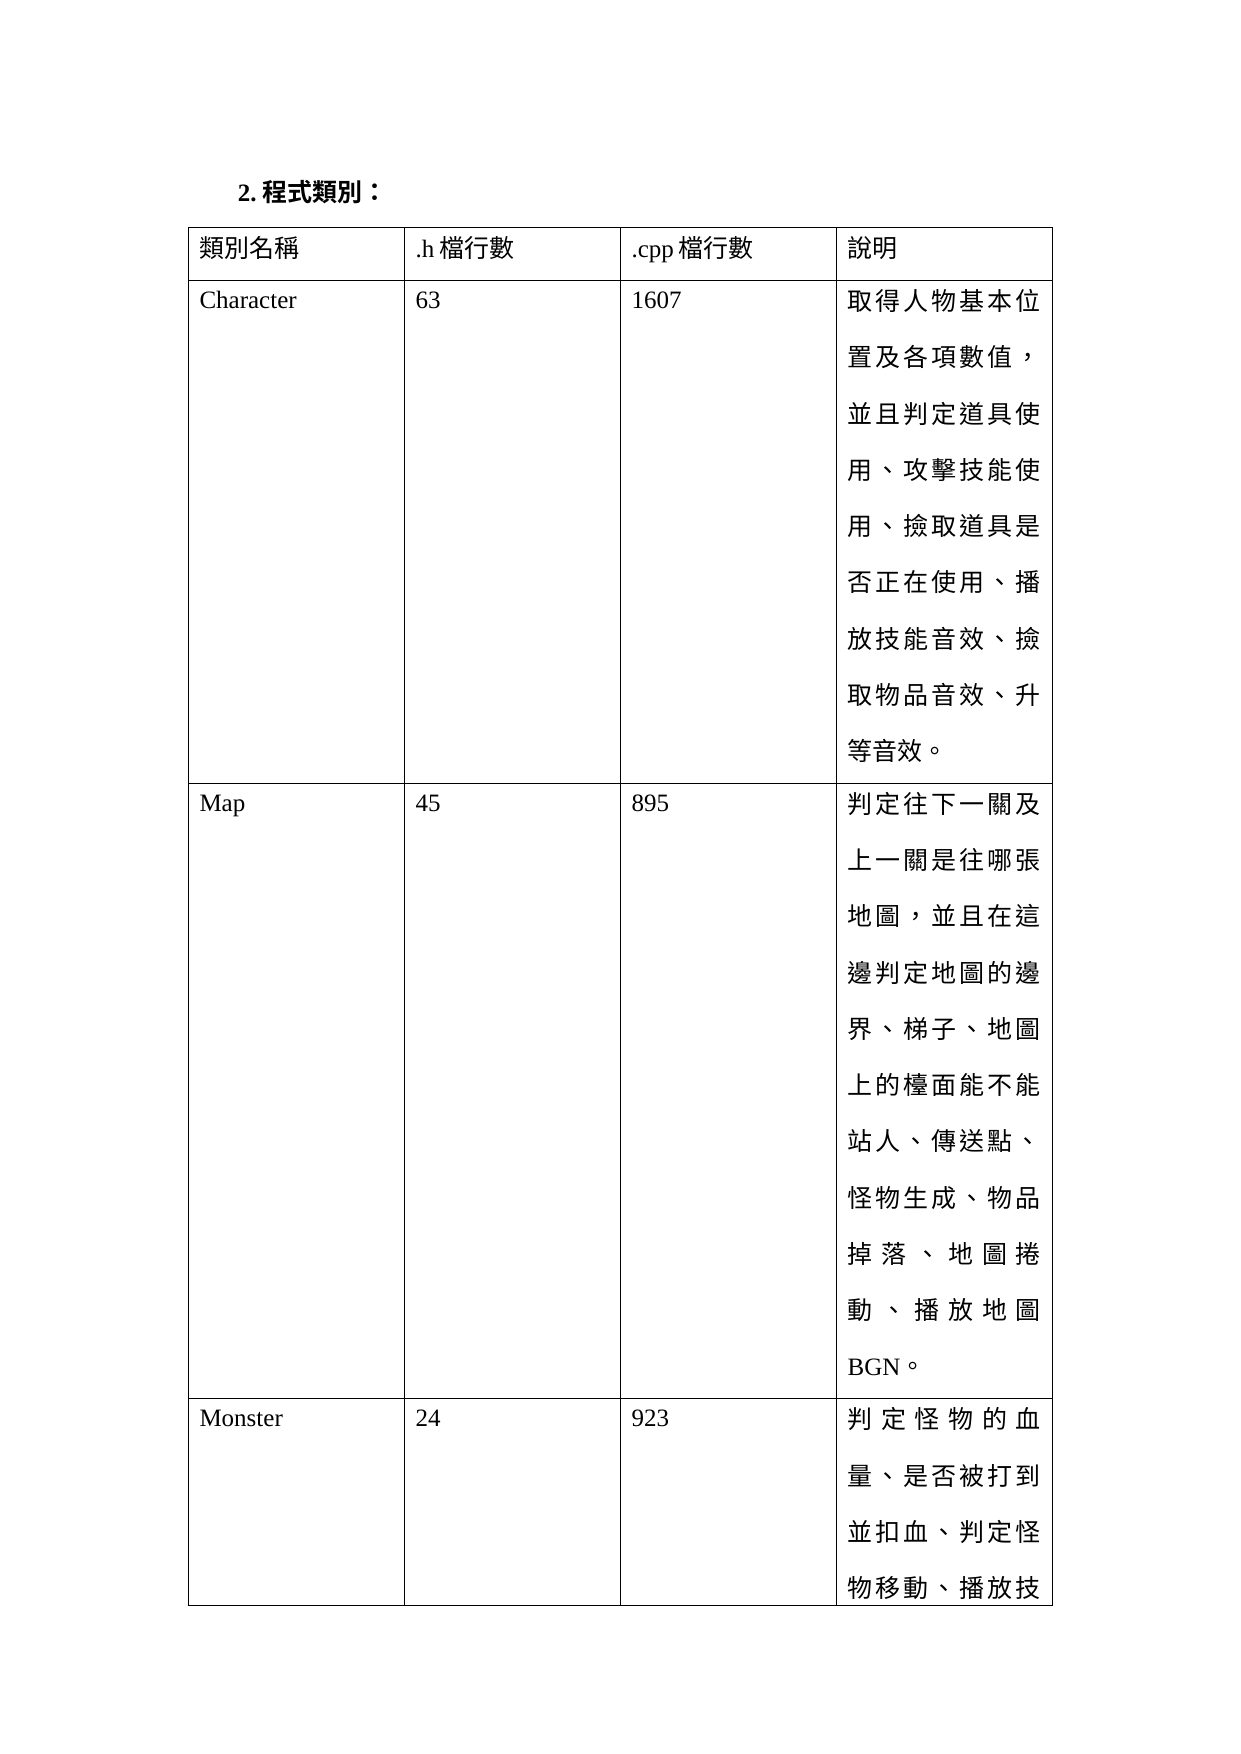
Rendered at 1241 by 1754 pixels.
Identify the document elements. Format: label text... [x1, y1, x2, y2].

table_header .cpp檔行數 [621, 228, 836, 280]
table_header 類別名稱 [189, 228, 404, 280]
table_cell 63 [405, 281, 620, 783]
table_cell 1607 [621, 281, 836, 783]
table_cell 24 [405, 1399, 620, 1605]
table_cell 取得人物基本位置及各項數值，並且判定道具使用、攻擊技能使用、撿取道具是否正在使用、播放技能音效、撿取物品音效、升等音效。 [837, 281, 1052, 783]
table_cell 895 [621, 784, 836, 1398]
table_cell 923 [621, 1399, 836, 1605]
table_header 說明 [837, 228, 1052, 280]
text 2. 程式類別： [187, 171, 1053, 209]
table_cell Map [189, 784, 404, 1398]
table_header .h檔行數 [405, 228, 620, 280]
table_cell Character [189, 281, 404, 783]
table_cell 判定往下一關及上一關是往哪張地圖，並且在這邊判定地圖的邊界、梯子、地圖上的檯面能不能站人、傳送點、怪物生成、物品掉落、地圖捲動、播放地圖BGN。 [837, 784, 1052, 1398]
table_cell Monster [189, 1399, 404, 1605]
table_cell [837, 1399, 1052, 1605]
table_cell 45 [405, 784, 620, 1398]
